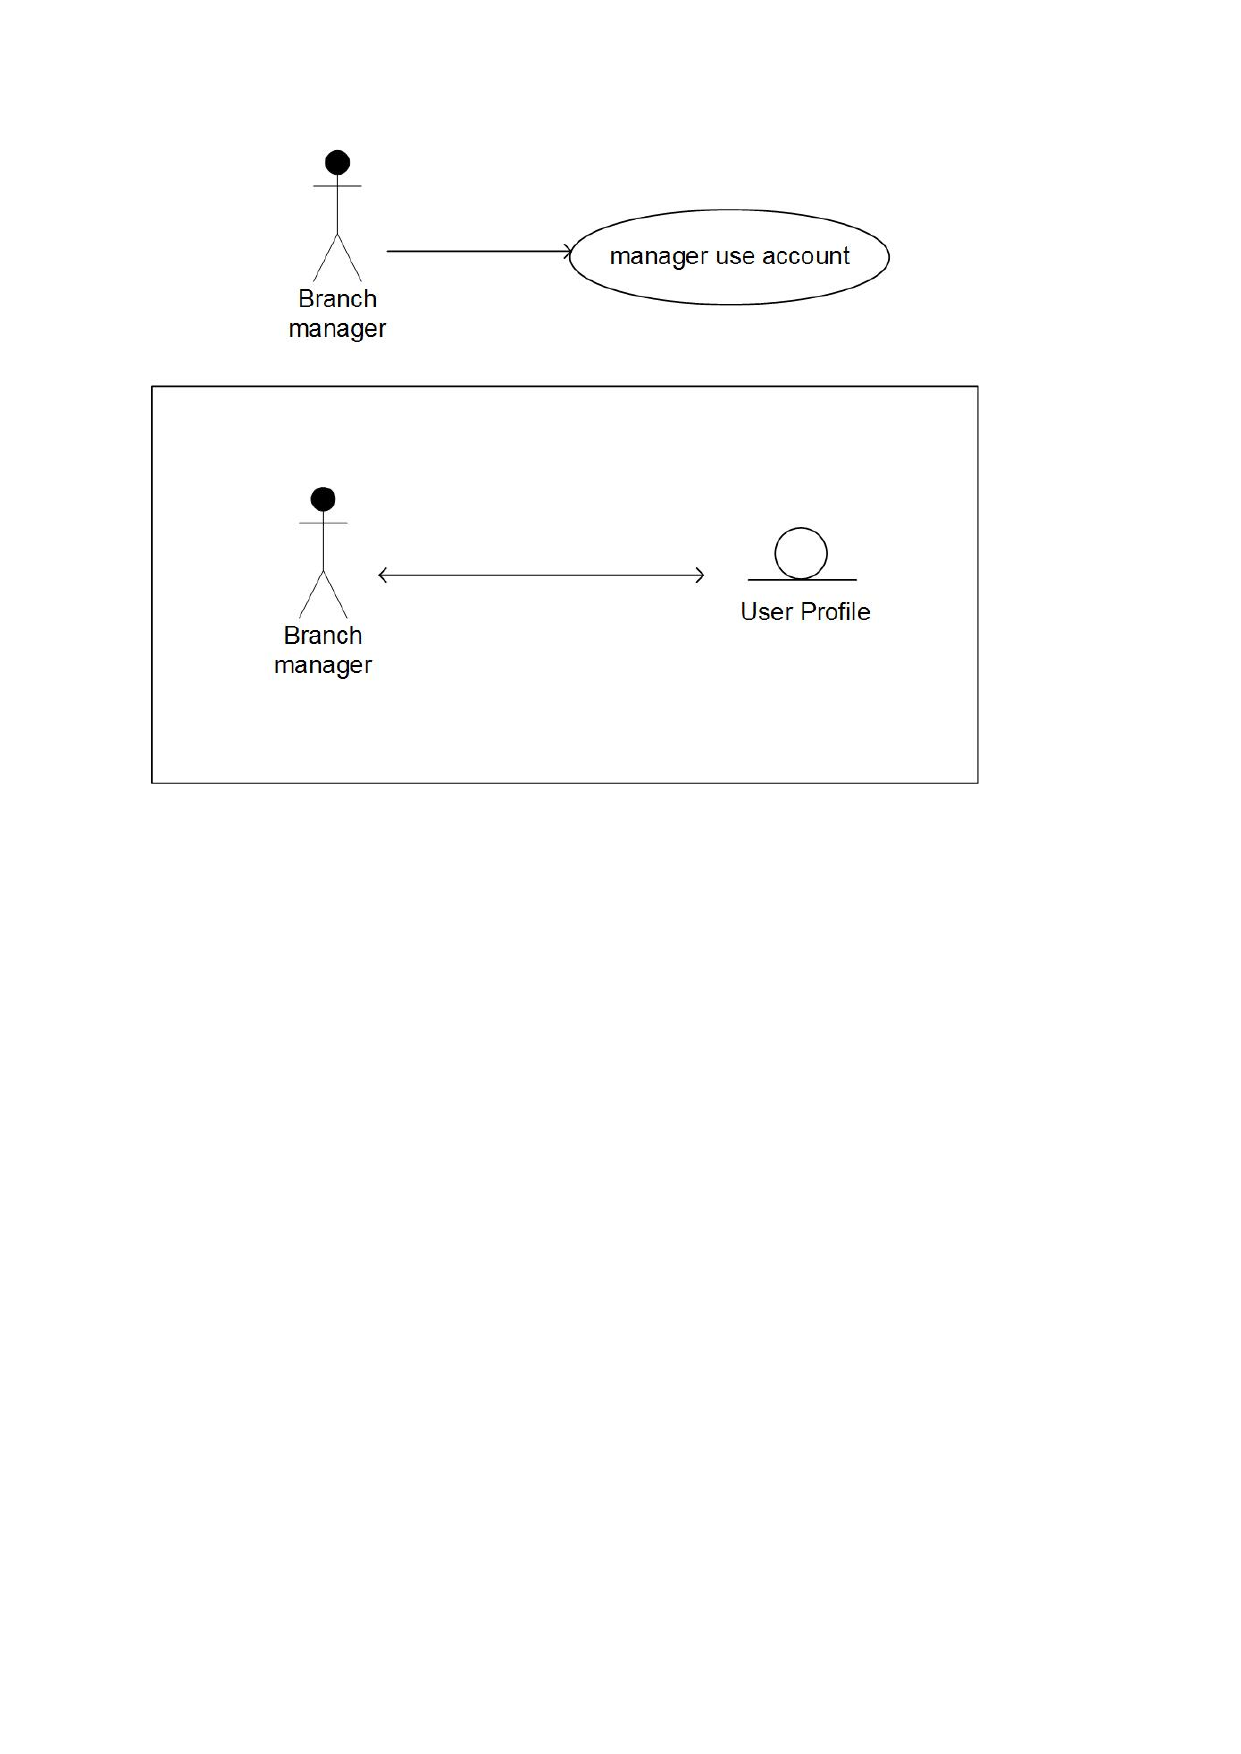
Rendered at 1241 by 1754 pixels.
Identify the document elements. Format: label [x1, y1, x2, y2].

picture [150, 149, 979, 784]
